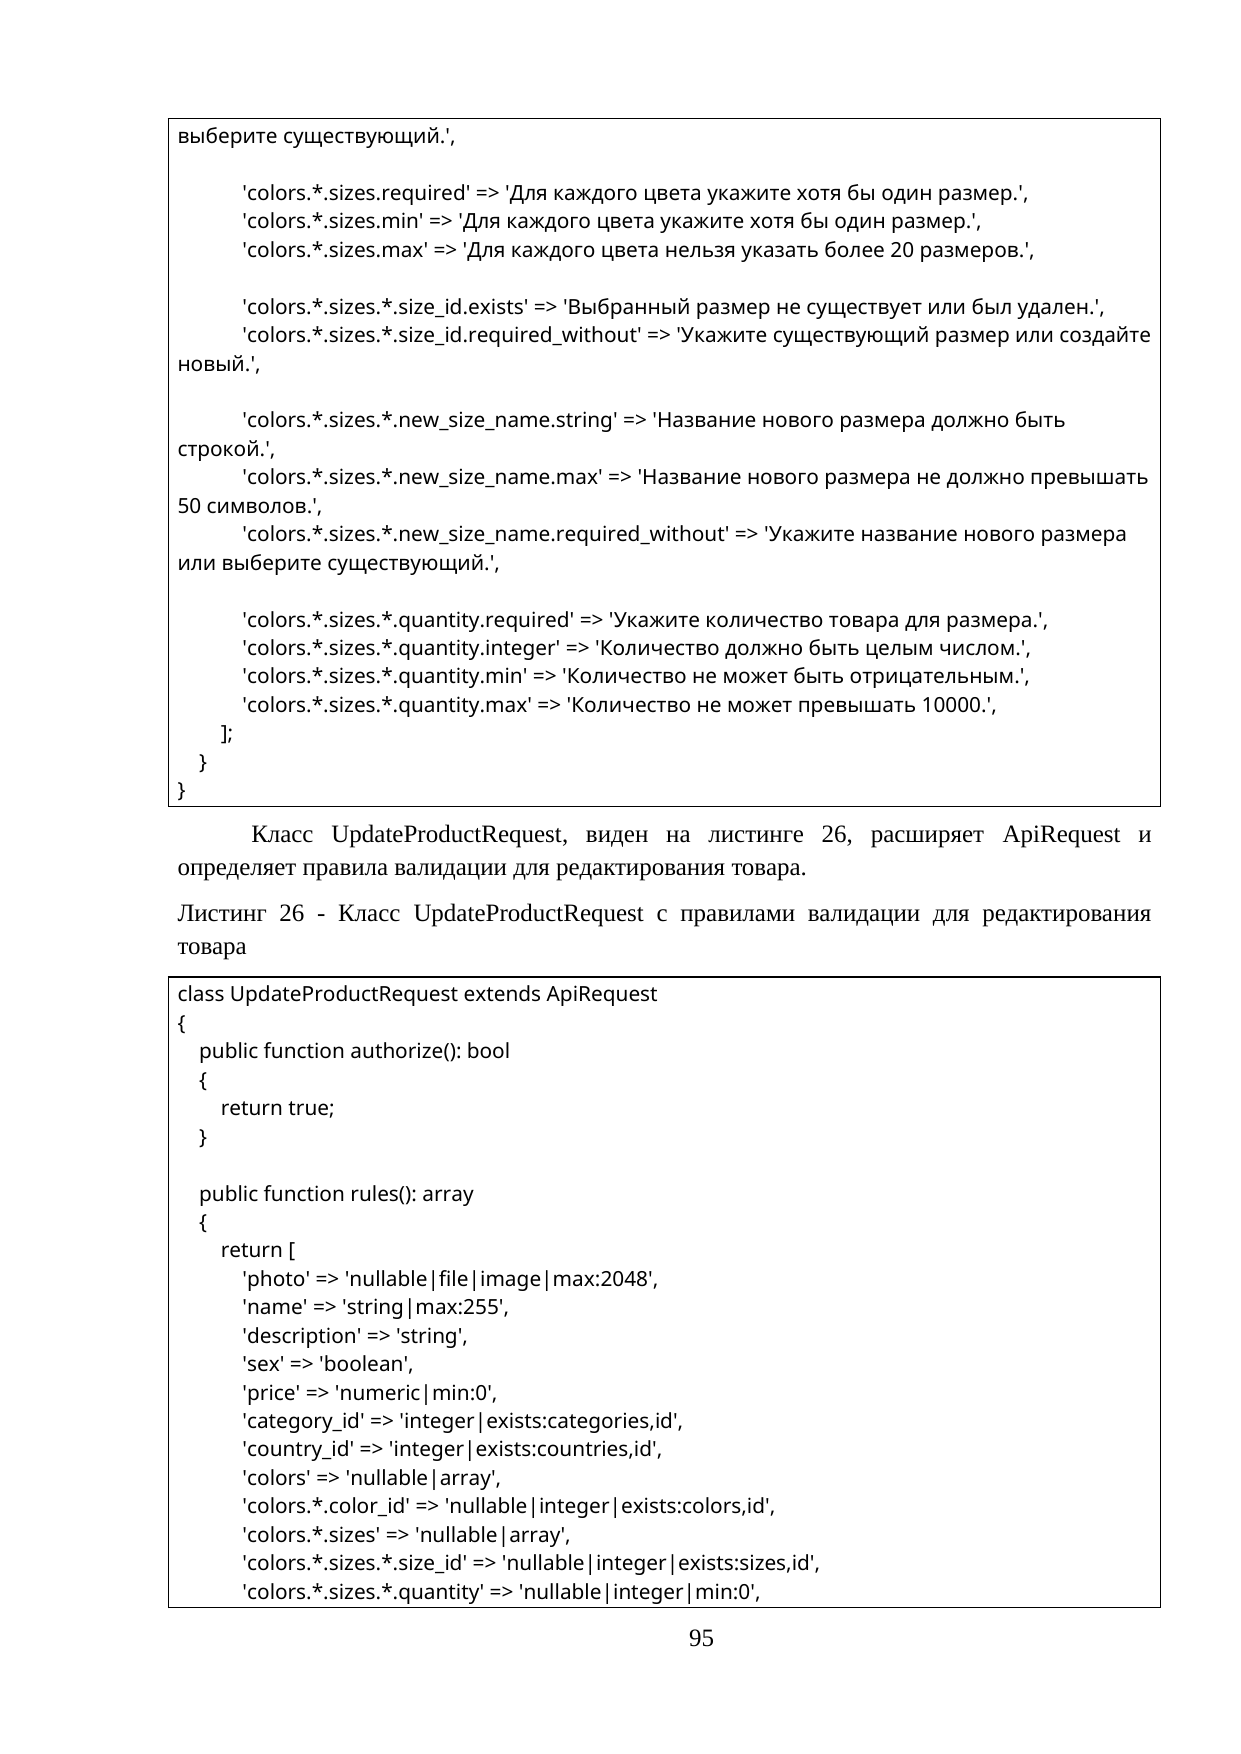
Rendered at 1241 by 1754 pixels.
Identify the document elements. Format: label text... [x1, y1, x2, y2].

text Листинг 26 - Класс UpdateProductRequest с правилами валидации для редактирования товара [177, 898, 1152, 960]
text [169, 978, 1160, 1607]
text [169, 119, 1160, 806]
text Класс UpdateProductRequest, виден на листинге 26, расширяет ApiRequest и определяет правила валидации для редактирования товара. [177, 819, 1152, 881]
